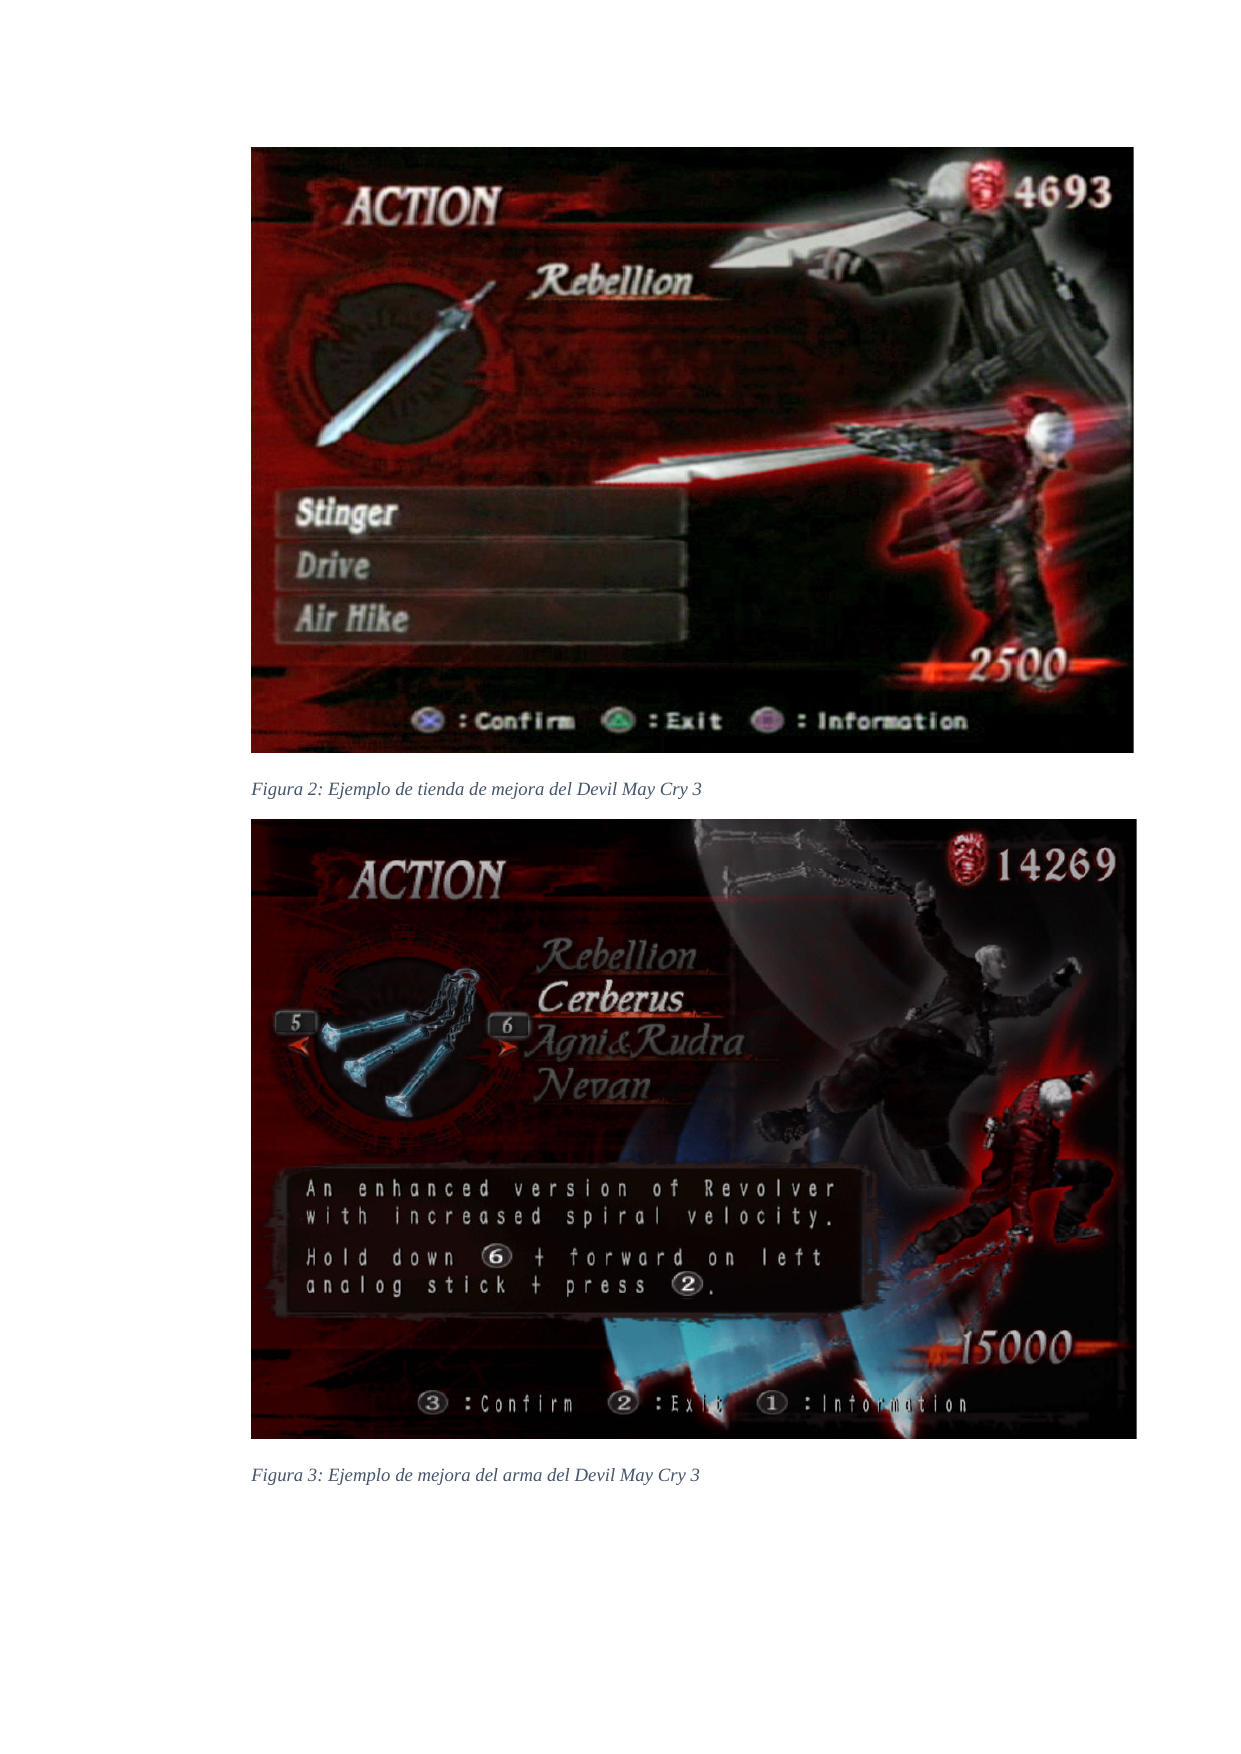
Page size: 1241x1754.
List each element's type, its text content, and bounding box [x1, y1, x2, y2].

picture [251, 147, 1134, 753]
picture [251, 819, 1137, 1439]
